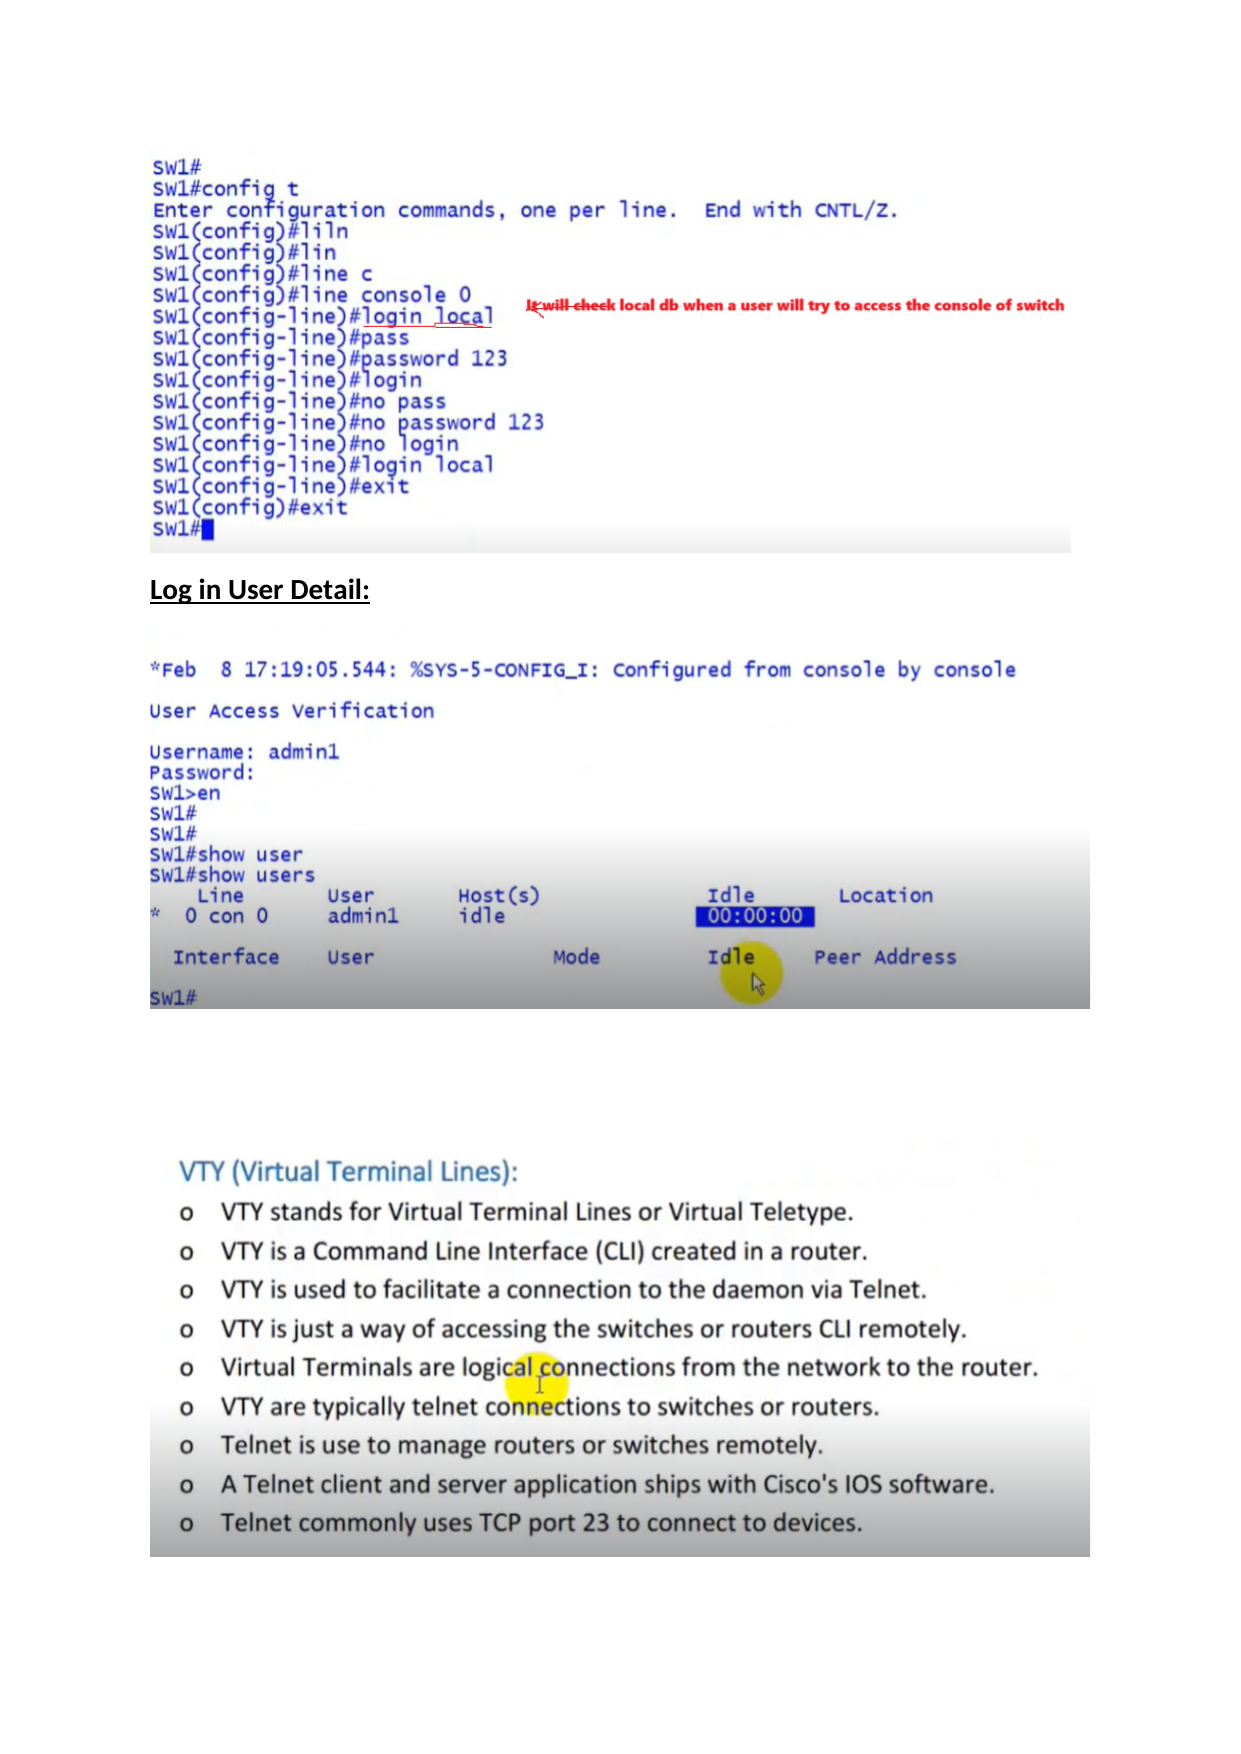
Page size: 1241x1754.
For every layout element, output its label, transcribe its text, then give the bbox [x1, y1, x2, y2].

picture [150, 150, 1071, 553]
picture [150, 626, 1091, 1009]
text Log in User Detail: [150, 571, 1090, 607]
picture [150, 1137, 1091, 1557]
